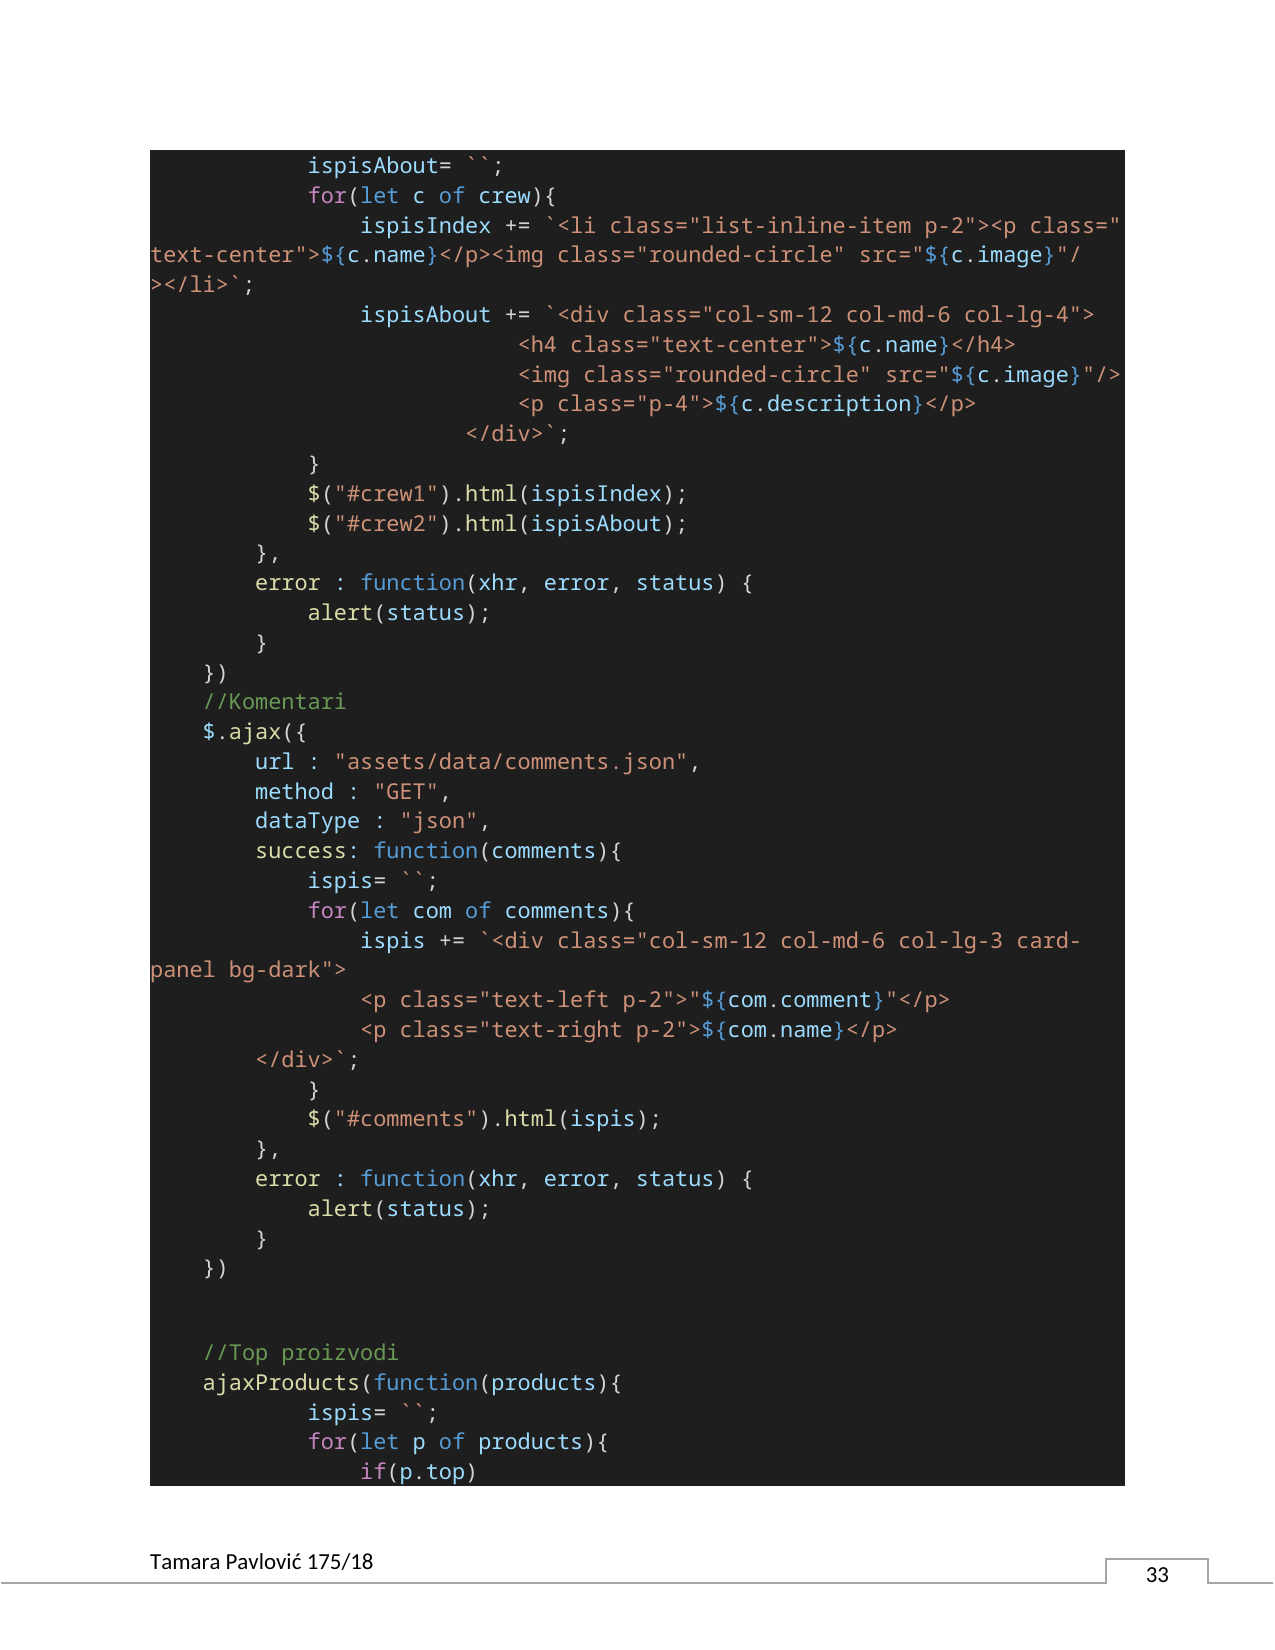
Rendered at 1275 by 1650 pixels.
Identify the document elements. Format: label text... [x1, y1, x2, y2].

text ispis= ``; [150, 865, 1125, 895]
text }) [150, 1252, 1125, 1282]
text ispisIndex += `<li class="list-inline-item p-2"><p class="text-center">${c.name}</p><img class="rounded-circle" src="${c.image}"/></li>`; [150, 209, 1125, 299]
text <p class="text-left p-2">"${com.comment}"</p> [150, 984, 1125, 1014]
text for(let com of comments){ [150, 895, 1125, 924]
text } [150, 627, 1125, 656]
text alert(status); [150, 1193, 1125, 1222]
text $("#crew2").html(ispisAbout); [150, 507, 1125, 537]
text } [150, 1222, 1125, 1252]
text url : "assets/data/comments.json", [150, 746, 1125, 776]
text }, [150, 1133, 1125, 1163]
text dataType : "json", [150, 805, 1125, 835]
text </div>`; [150, 418, 1125, 448]
text ajaxProducts(function(products){ [150, 1367, 1125, 1396]
text method : "GET", [150, 776, 1125, 805]
text </div>`; [150, 1044, 1125, 1073]
text } [150, 448, 1125, 478]
text success: function(comments){ [150, 835, 1125, 865]
text //Komentari [150, 686, 1125, 716]
text ispisAbout= ``; [150, 150, 1125, 180]
text alert(status); [150, 597, 1125, 627]
text ispis= ``; [150, 1396, 1125, 1426]
text error : function(xhr, error, status) { [150, 1163, 1125, 1193]
text <img class="rounded-circle" src="${c.image}"/> [150, 358, 1125, 388]
text if(p.top) [150, 1456, 1125, 1486]
text $.ajax({ [150, 716, 1125, 746]
text $("#comments").html(ispis); [150, 1103, 1125, 1133]
text <p class="text-right p-2">${com.name}</p> [150, 1014, 1125, 1044]
text <p class="p-4">${c.description}</p> [150, 388, 1125, 418]
text for(let p of products){ [150, 1426, 1125, 1456]
text for(let c of crew){ [150, 180, 1125, 209]
text //Top proizvodi [150, 1337, 1125, 1367]
text ispis += `<div class="col-sm-12 col-md-6 col-lg-3 card-panel bg-dark"> [150, 924, 1125, 984]
text $("#crew1").html(ispisIndex); [150, 478, 1125, 507]
text error : function(xhr, error, status) { [150, 567, 1125, 597]
text }, [150, 537, 1125, 567]
text } [150, 1073, 1125, 1103]
text ispisAbout += `<div class="col-sm-12 col-md-6 col-lg-4"> [150, 299, 1125, 329]
text }) [150, 656, 1125, 686]
text <h4 class="text-center">${c.name}</h4> [150, 329, 1125, 358]
